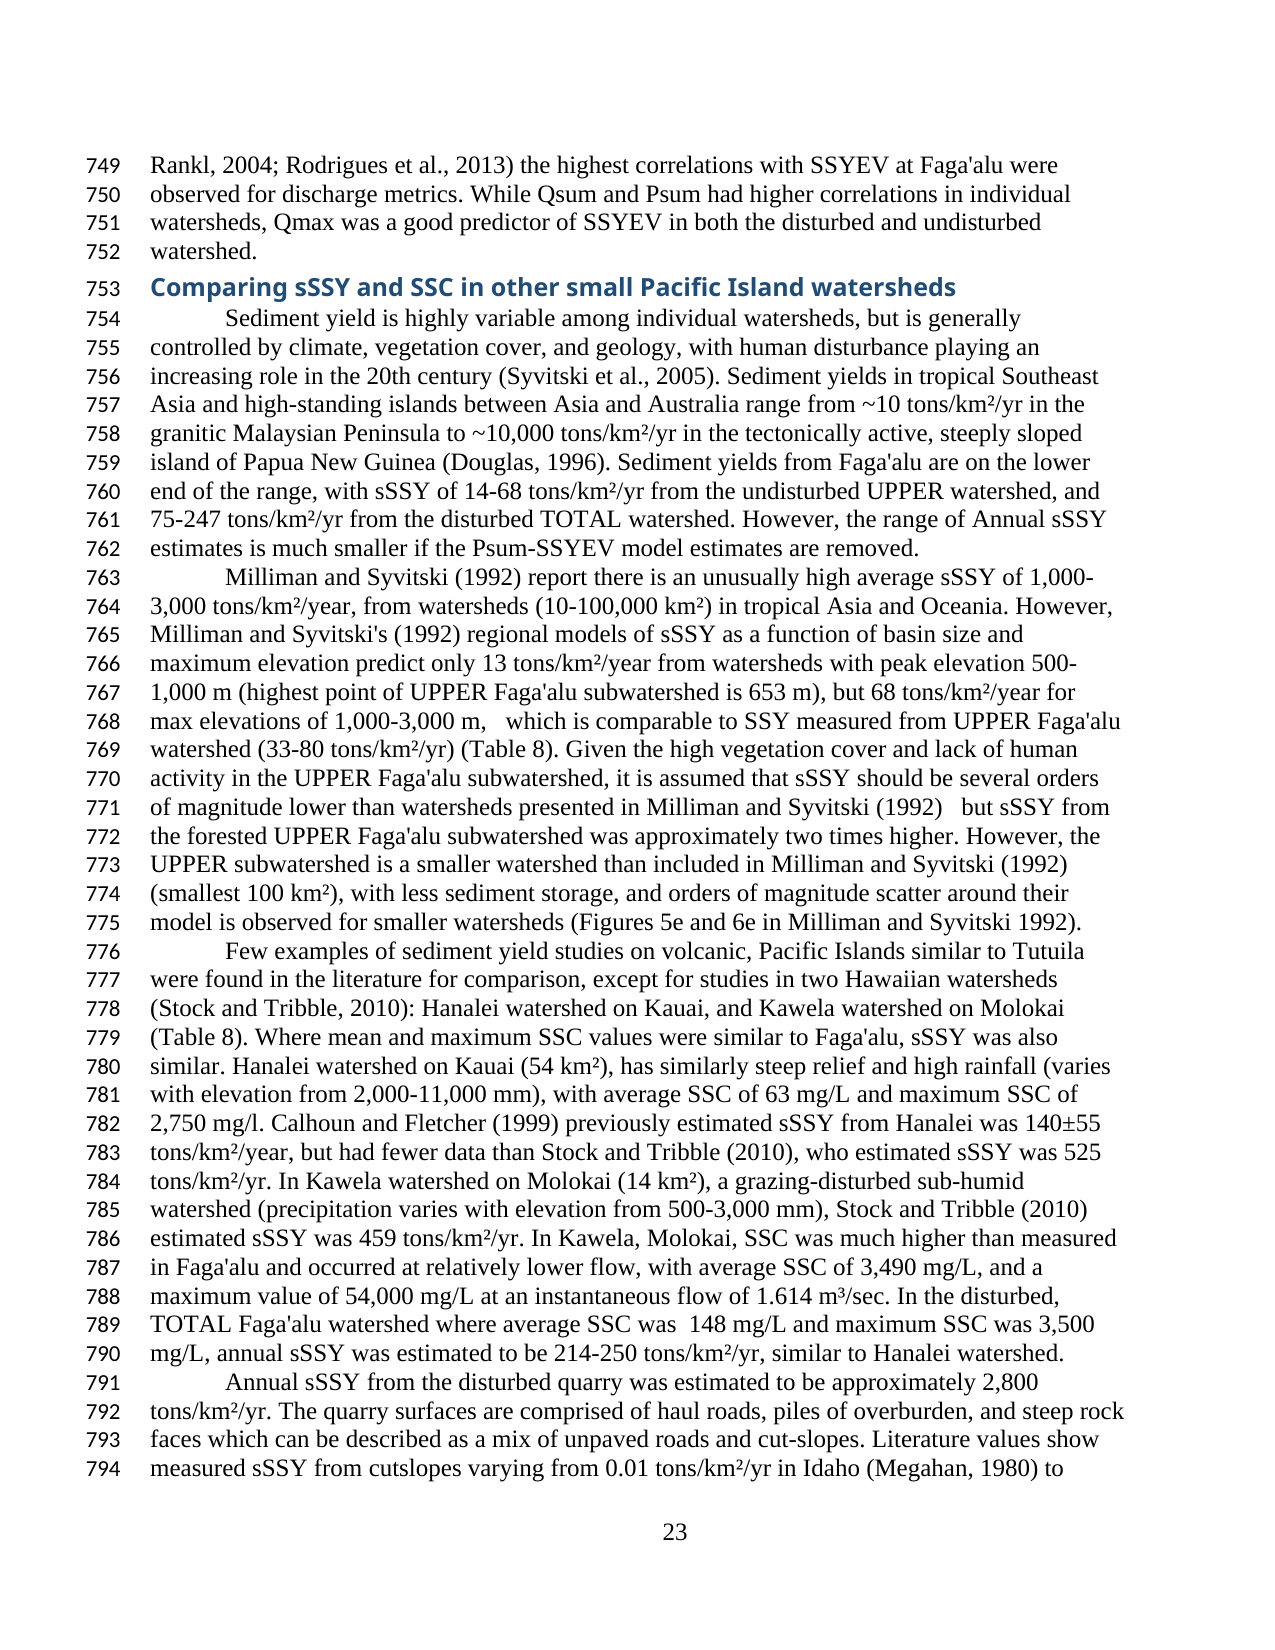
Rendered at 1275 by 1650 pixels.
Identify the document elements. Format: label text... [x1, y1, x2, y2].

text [150, 150, 1125, 265]
text Few examples of sediment yield studies on volcanic, Pacific Islands similar to Tutuila were found in the literature for comparison, except for studies in two Hawaiian watersheds (Stock and Tribble, 2010): Hanalei watershed on Kauai, and Kawela watershed on Molokai (Table 8). Where mean and maximum SSC values were similar to Faga'alu, sSSY was also similar. Hanalei watershed on Kauai (54 km²), has similarly steep relief and high rainfall (varies with elevation from 2,000-11,000 mm), with average SSC of 63 mg/L and maximum SSC of 2,750 mg/l. Calhoun and Fletcher (1999) previously estimated sSSY from Hanalei was 140±55 tons/km²/year, but had fewer data than Stock and Tribble (2010), who estimated sSSY was 525 tons/km²/yr. In Kawela watershed on Molokai (14 km²), a grazing-disturbed sub-humid watershed (precipitation varies with elevation from 500-3,000 mm), Stock and Tribble (2010) estimated sSSY was 459 tons/km²/yr. In Kawela, Molokai, SSC was much higher than measured in Faga'alu and occurred at relatively lower flow, with average SSC of 3,490 mg/L, and a maximum value of 54,000 mg/L at an instantaneous flow of 1.614 m³/sec. In the disturbed, TOTAL Faga'alu watershed where average SSC was 148 mg/L and maximum SSC was 3,500 mg/L, annual sSSY was estimated to be 214-250 tons/km²/yr, similar to Hanalei watershed. [150, 936, 1125, 1367]
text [150, 1367, 1125, 1482]
text Milliman and Syvitski (1992) report there is an unusually high average sSSY of 1,000-3,000 tons/km²/year, from watersheds (10-100,000 km²) in tropical Asia and Oceania. However, Milliman and Syvitski's (1992) regional models of sSSY as a function of basin size and maximum elevation predict only 13 tons/km²/year from watersheds with peak elevation 500-1,000 m (highest point of UPPER Faga'alu subwatershed is 653 m), but 68 tons/km²/year for max elevations of 1,000-3,000 m, which is comparable to SSY measured from UPPER Faga'alu watershed (33-80 tons/km²/yr) (Table 8). Given the high vegetation cover and lack of human activity in the UPPER Faga'alu subwatershed, it is assumed that sSSY should be several orders of magnitude lower than watersheds presented in Milliman and Syvitski (1992) but sSSY from the forested UPPER Faga'alu subwatershed was approximately two times higher. However, the UPPER subwatershed is a smaller watershed than included in Milliman and Syvitski (1992) (smallest 100 km²), with less sediment storage, and orders of magnitude scatter around their model is observed for smaller watersheds (Figures 5e and 6e in Milliman and Syvitski 1992). [150, 562, 1125, 936]
subtitle Comparing sSSY and SSC in other small Pacific Island watersheds [150, 269, 1125, 303]
text Sediment yield is highly variable among individual watersheds, but is generally controlled by climate, vegetation cover, and geology, with human disturbance playing an increasing role in the 20th century (Syvitski et al., 2005). Sediment yields in tropical Southeast Asia and high-standing islands between Asia and Australia range from ~10 tons/km²/yr in the granitic Malaysian Peninsula to ~10,000 tons/km²/yr in the tectonically active, steeply sloped island of Papua New Guinea (Douglas, 1996). Sediment yields from Faga'alu are on the lower end of the range, with sSSY of 14-68 tons/km²/yr from the undisturbed UPPER watershed, and 75-247 tons/km²/yr from the disturbed TOTAL watershed. However, the range of Annual sSSY estimates is much smaller if the Psum-SSYEV model estimates are removed. [150, 303, 1125, 562]
